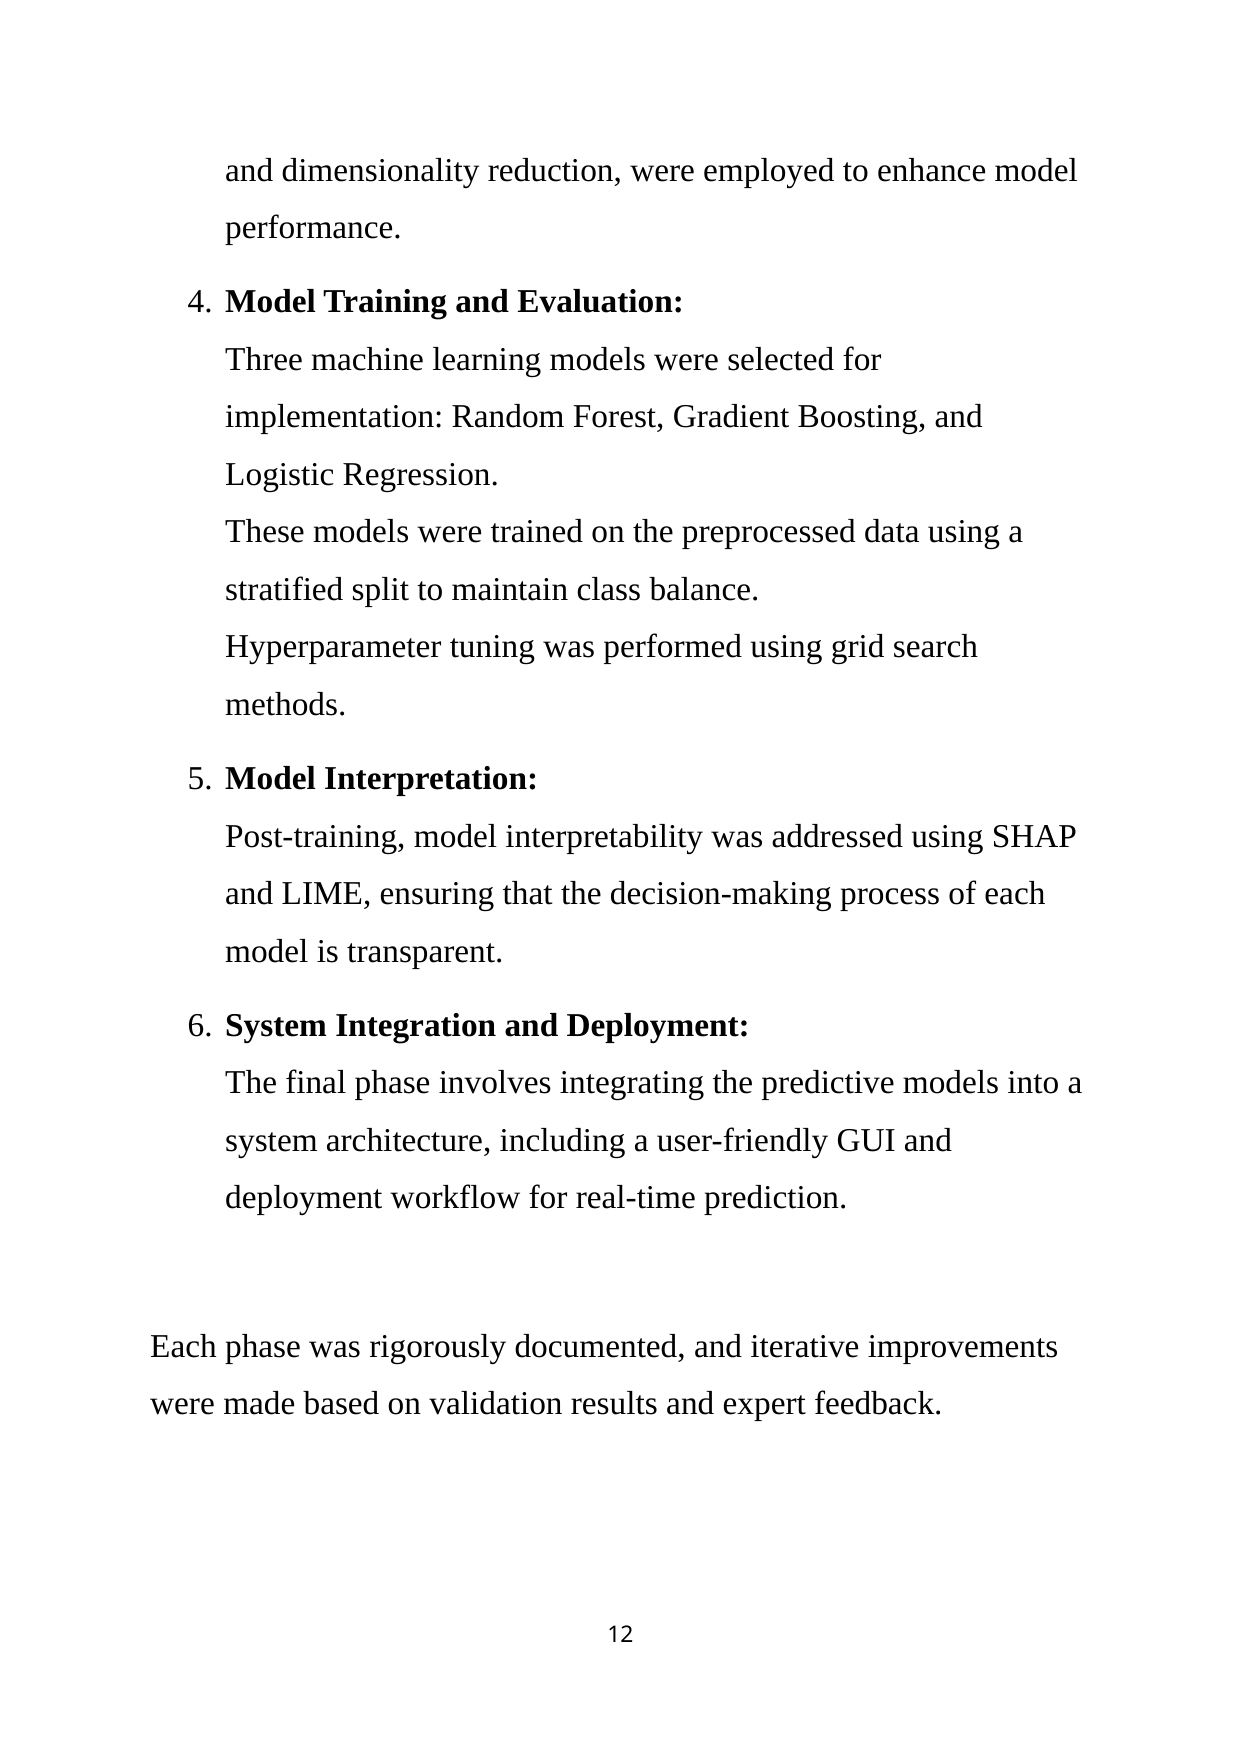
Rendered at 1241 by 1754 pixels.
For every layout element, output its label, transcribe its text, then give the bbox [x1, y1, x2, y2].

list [187, 150, 1090, 246]
list Model Training and Evaluation: Three machine learning models were selected for implementation: Random Forest, Gradient Boosting, and Logistic Regression. These models were trained on the preprocessed data using a stratified split to maintain class balance. Hyperparameter tuning was performed using grid search methods. [187, 282, 1090, 722]
list System Integration and Deployment: The final phase involves integrating the predictive models into a system architecture, including a user-friendly GUI and deployment workflow for real-time prediction. [187, 1005, 1090, 1216]
text Each phase was rigorously documented, and iterative improvements were made based on validation results and expert feedback. [150, 1326, 1090, 1422]
list Model Interpretation: Post-training, model interpretability was addressed using SHAP and LIME, ensuring that the decision-making process of each model is transparent. [187, 758, 1090, 969]
